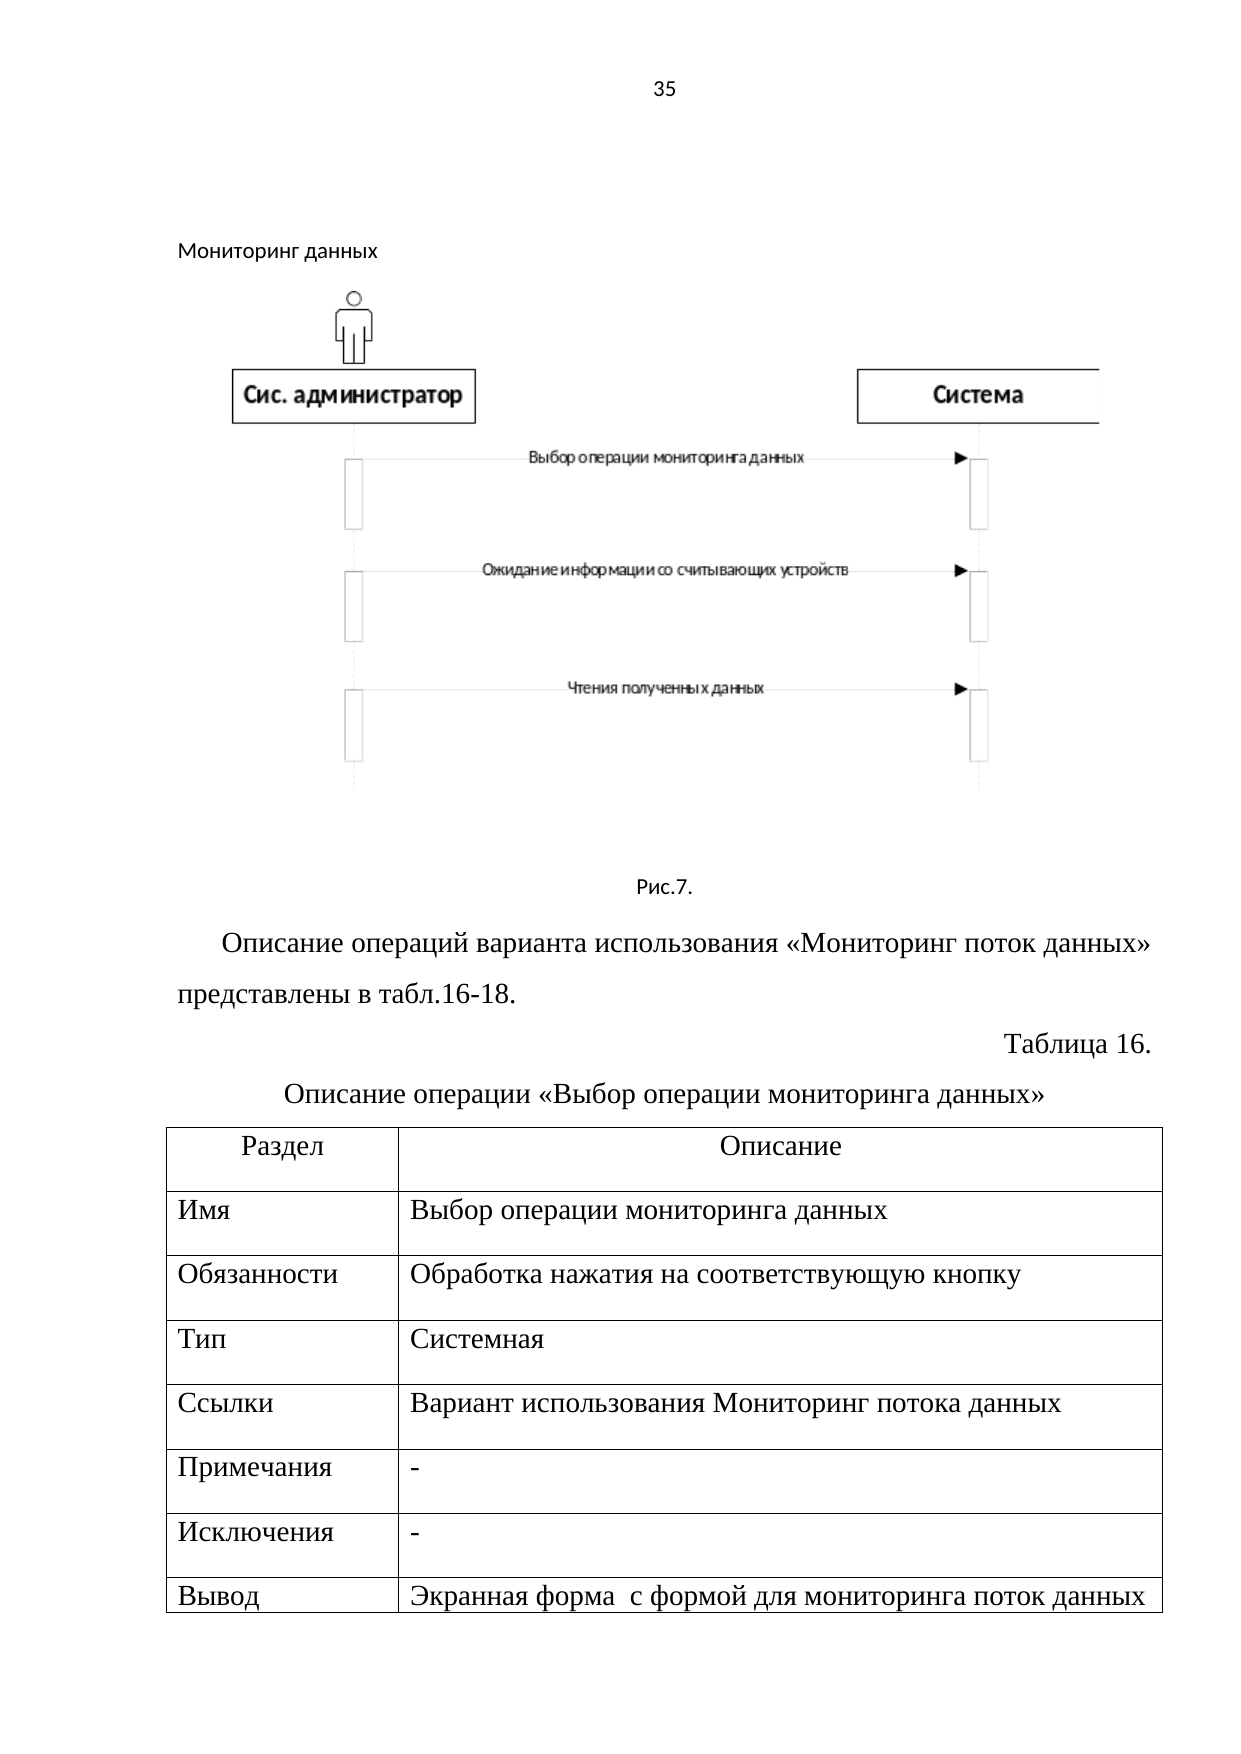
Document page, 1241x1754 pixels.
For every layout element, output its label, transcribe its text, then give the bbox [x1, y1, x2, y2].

text Мониторинг данных [177, 236, 1152, 264]
table_cell Вывод [167, 1578, 398, 1612]
text Описание операций варианта использования «Мониторинг поток данных» представлены в табл.16-18. [177, 925, 1152, 1009]
table_cell Системная [399, 1321, 1162, 1384]
table_cell Тип [167, 1321, 398, 1384]
table_cell Обработка нажатия на соответствующую кнопку [399, 1256, 1162, 1320]
table_cell Выбор операции мониторинга данных [399, 1192, 1162, 1255]
table_cell Ссылки [167, 1385, 398, 1448]
table_header Раздел [167, 1128, 398, 1191]
text Рис.7. [177, 872, 1152, 900]
table_cell Вариант использования Мониторинг потока данных [399, 1385, 1162, 1448]
table_cell Обязанности [167, 1256, 398, 1320]
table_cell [399, 1578, 1162, 1612]
text Таблица 16. [177, 1026, 1152, 1059]
table_cell Исключения [167, 1514, 398, 1577]
table_cell - [399, 1514, 1162, 1577]
text Описание операции «Выбор операции мониторинга данных» [177, 1076, 1152, 1110]
table_cell Примечания [167, 1450, 398, 1513]
table_cell Имя [167, 1192, 398, 1255]
table_cell - [399, 1450, 1162, 1513]
table_header Описание [399, 1128, 1162, 1191]
